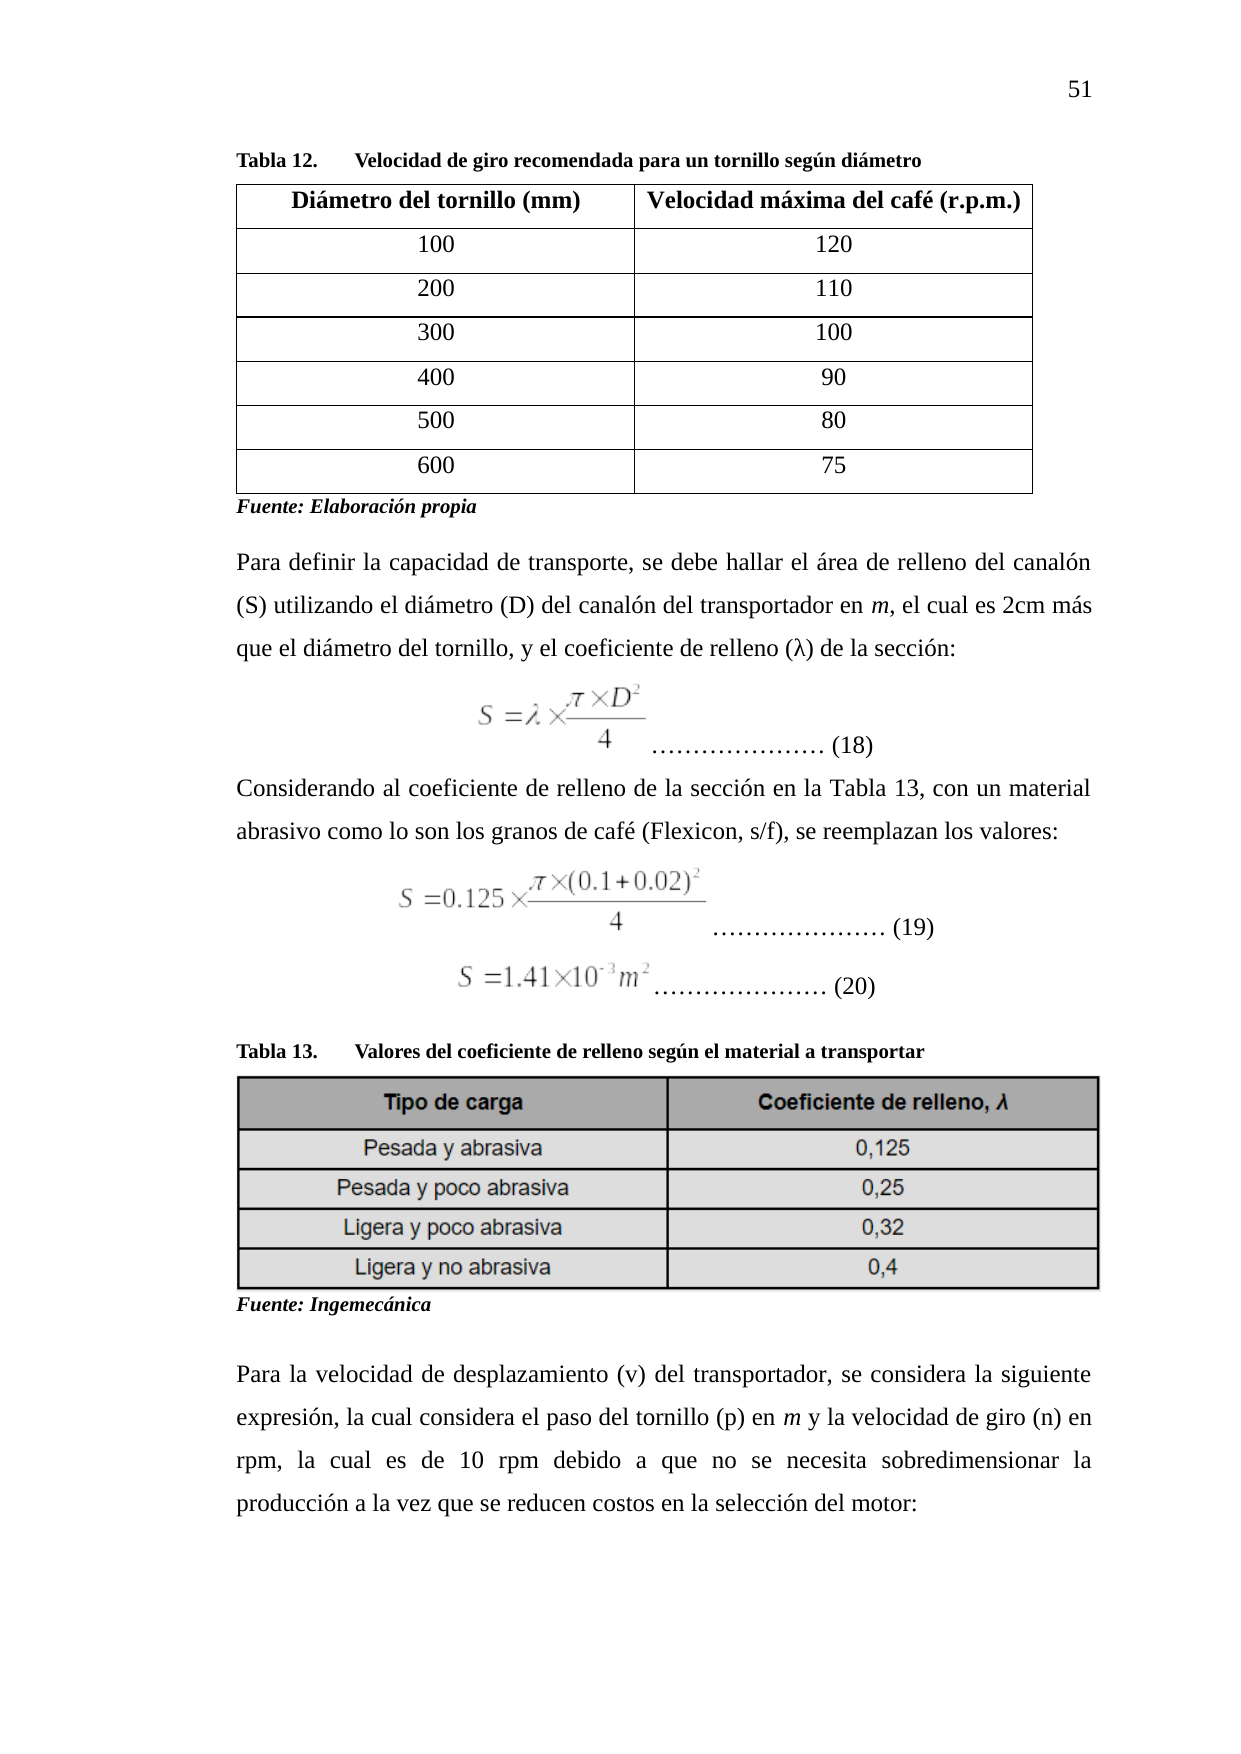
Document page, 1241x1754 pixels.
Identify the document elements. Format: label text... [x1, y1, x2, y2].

table_cell 80 [635, 406, 1032, 449]
table_cell 90 [635, 362, 1032, 404]
picture [236, 1075, 1102, 1292]
text Velocidad de giro recomendada para un tornillo según diámetro [236, 148, 1092, 172]
table_cell 110 [635, 274, 1032, 316]
table_cell 120 [635, 229, 1032, 272]
text ………………… (20) [236, 955, 1092, 1000]
table_cell 400 [237, 362, 634, 404]
table_cell 100 [635, 318, 1032, 361]
text Fuente: Ingemecánica [236, 1292, 1092, 1316]
text Valores del coeficiente de relleno según el material a transportar [236, 1039, 1092, 1063]
text Para definir la capacidad de transporte, se debe hallar el área de relleno del canalón (S) utilizando el diámetro (D) del canalón del transportador en m, el cual es 2cm más que el diámetro del tornillo, y el coeficiente de relleno (λ) de la sección: [236, 547, 1092, 662]
table_cell 600 [237, 450, 634, 493]
table_header Velocidad máxima del café (r.p.m.) [635, 185, 1032, 228]
text Fuente: Elaboración propia [236, 494, 1092, 518]
table_cell 75 [635, 450, 1032, 493]
text Para la velocidad de desplazamiento (v) del transportador, se considera la siguiente expresión, la cual considera el paso del tornillo (p) en m y la velocidad de giro (n) en rpm, la cual es de 10 rpm debido a que no se necesita sobredimensionar la producción a la vez que se reducen costos en la selección del motor: [236, 1359, 1092, 1517]
table_cell 200 [237, 274, 634, 316]
table_cell 300 [237, 318, 634, 361]
table_header Diámetro del tornillo (mm) [237, 185, 634, 228]
table_cell 100 [237, 229, 634, 272]
table_cell 500 [237, 406, 634, 449]
text Considerando al coeficiente de relleno de la sección en la Tabla 13, con un material abrasivo como lo son los granos de café (Flexicon, s/f), se reemplazan los valores: [236, 773, 1092, 845]
text ………………… (18) [236, 676, 1092, 758]
text ………………… (19) [236, 859, 1092, 941]
